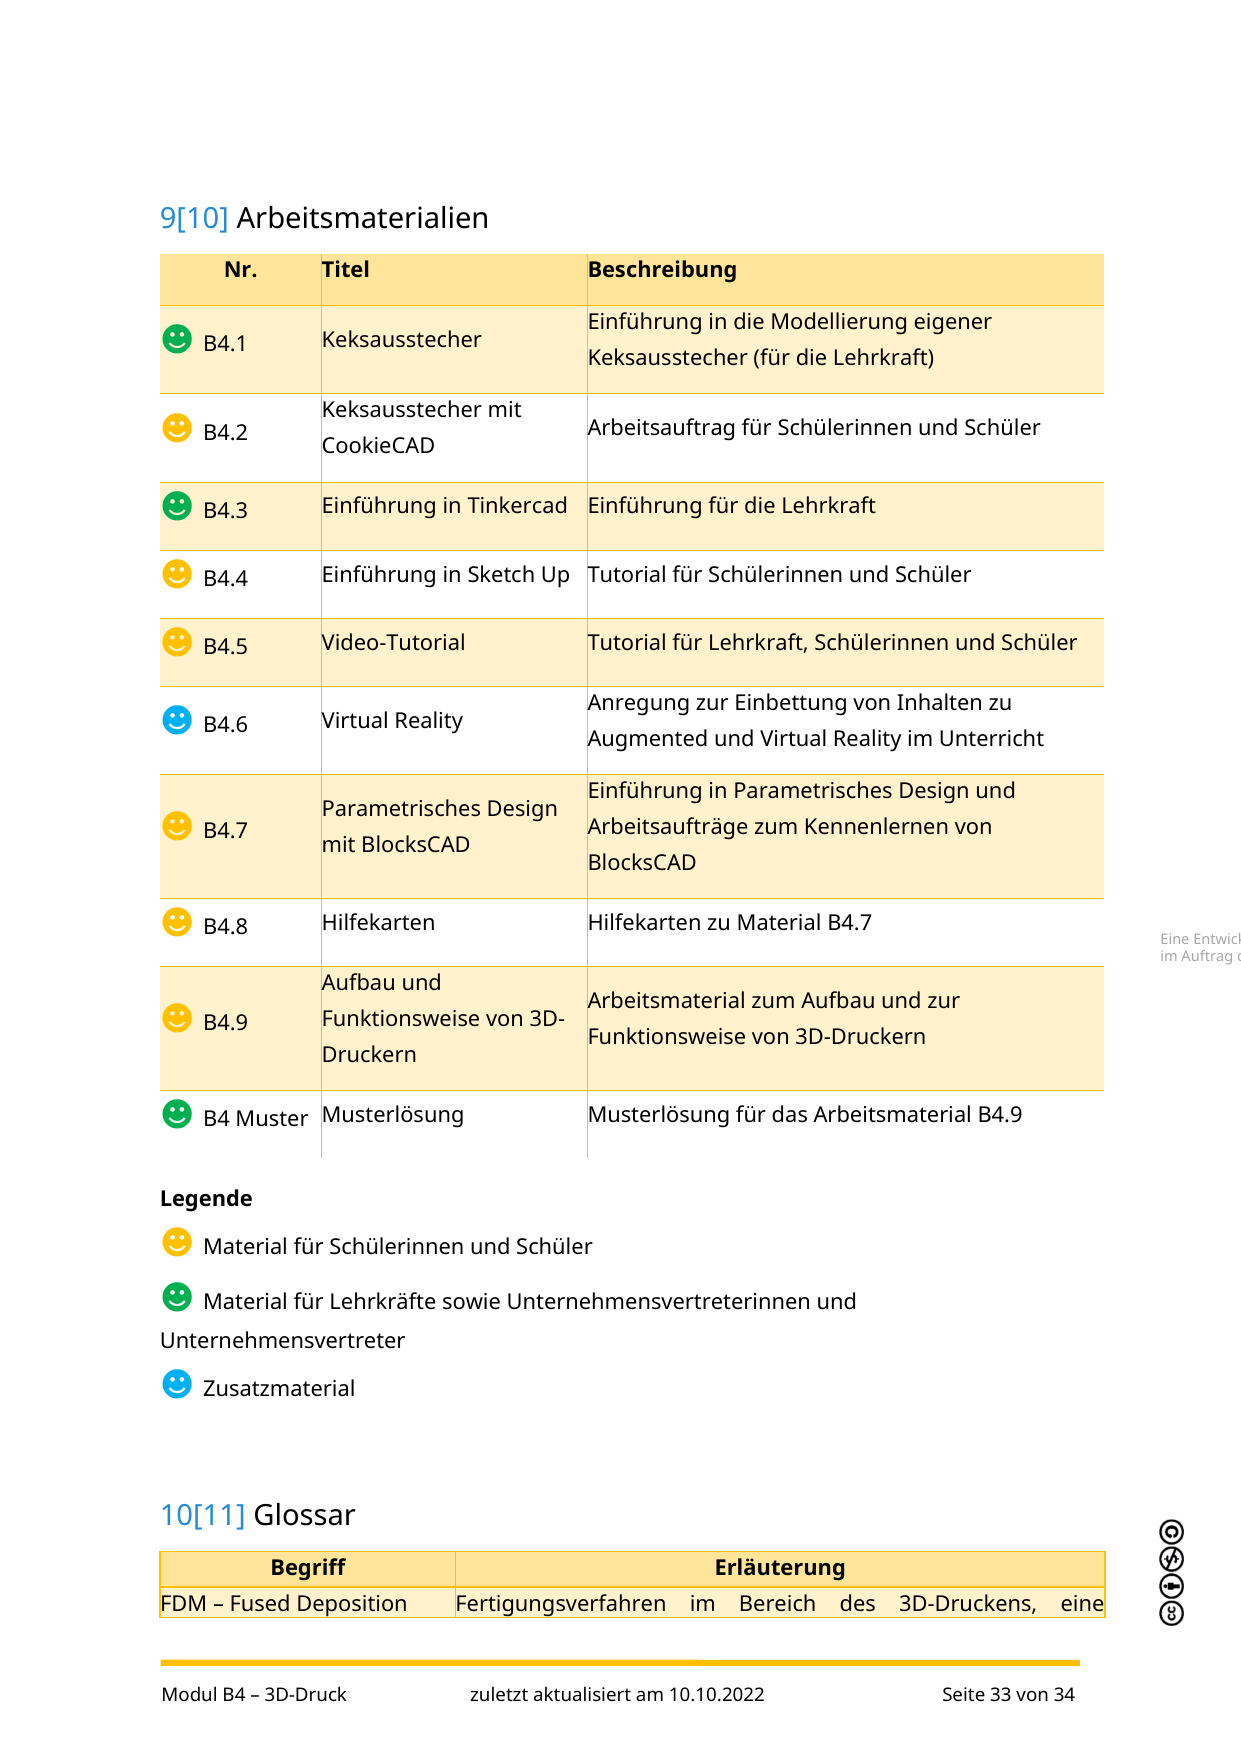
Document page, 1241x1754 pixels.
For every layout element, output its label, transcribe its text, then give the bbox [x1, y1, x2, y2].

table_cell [161, 1588, 455, 1617]
table_cell Arbeitsmaterial zum Aufbau und zur Funktionsweise von 3D-Druckern [588, 967, 1104, 1090]
table_cell Hilfekarten zu Material B4.7 [588, 899, 1104, 966]
table_cell Musterlösung [322, 1091, 587, 1158]
subtitle Arbeitsmaterialien [159, 197, 1081, 237]
table_cell ☻ B4.4 [160, 551, 321, 618]
table_cell Tutorial für Lehrkraft, Schülerinnen und Schüler [588, 619, 1104, 686]
table_cell ☻ B4.9 [160, 967, 321, 1090]
table_cell ☻ B4.1 [160, 306, 321, 393]
table_cell Tutorial für Schülerinnen und Schüler [588, 551, 1104, 618]
table_header Begriff [161, 1552, 455, 1586]
table_header Nr. [160, 254, 321, 305]
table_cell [456, 1588, 1104, 1617]
table_cell Keksausstecher mit CookieCAD [322, 394, 587, 482]
table_cell ☻ B4.2 [160, 394, 321, 482]
table_cell Parametrisches Design mit BlocksCAD [322, 775, 587, 898]
table_cell ☻ B4.3 [160, 483, 321, 550]
table_cell Musterlösung für das Arbeitsmaterial B4.9 [588, 1091, 1104, 1158]
table_cell Anregung zur Einbettung von Inhalten zu Augmented und Virtual Reality im Unterricht [588, 687, 1104, 774]
table_cell Arbeitsauftrag für Schülerinnen und Schüler [588, 394, 1104, 482]
table_cell Einführung in Tinkercad [322, 483, 587, 550]
text ☻ Zusatzmaterial [159, 1361, 1081, 1406]
text ☻ Material für Lehrkräfte sowie Unternehmensvertreterinnen und Unternehmensvertreter [159, 1273, 1081, 1355]
table_cell Keksausstecher [322, 306, 587, 393]
table_cell ☻ B4.7 [160, 775, 321, 898]
table_cell Aufbau und Funktionsweise von 3D-Druckern [322, 967, 587, 1090]
table_cell ☻ B4 Muster [160, 1091, 321, 1158]
table_cell Einführung in Parametrisches Design und Arbeitsaufträge zum Kennenlernen von BlocksCAD [588, 775, 1104, 898]
picture [1160, 1520, 1183, 1625]
table_cell ☻ B4.5 [160, 619, 321, 686]
table_cell Einführung in die Modellierung eigener Keksausstecher (für die Lehrkraft) [588, 306, 1104, 393]
text ☻ Material für Schülerinnen und Schüler [159, 1219, 1081, 1264]
table_cell Einführung für die Lehrkraft [588, 483, 1104, 550]
table_header Titel [322, 254, 587, 305]
table_cell ☻ B4.8 [160, 899, 321, 966]
table_header Beschreibung [588, 254, 1104, 305]
table_header Erläuterung [456, 1552, 1104, 1586]
text Legende [159, 1183, 1081, 1213]
subtitle Glossar [159, 1494, 1081, 1534]
table_cell Einführung in Sketch Up [322, 551, 587, 618]
table_cell Hilfekarten [322, 899, 587, 966]
table_cell Video-Tutorial [322, 619, 587, 686]
table_cell ☻ B4.6 [160, 687, 321, 774]
table_cell Virtual Reality [322, 687, 587, 774]
